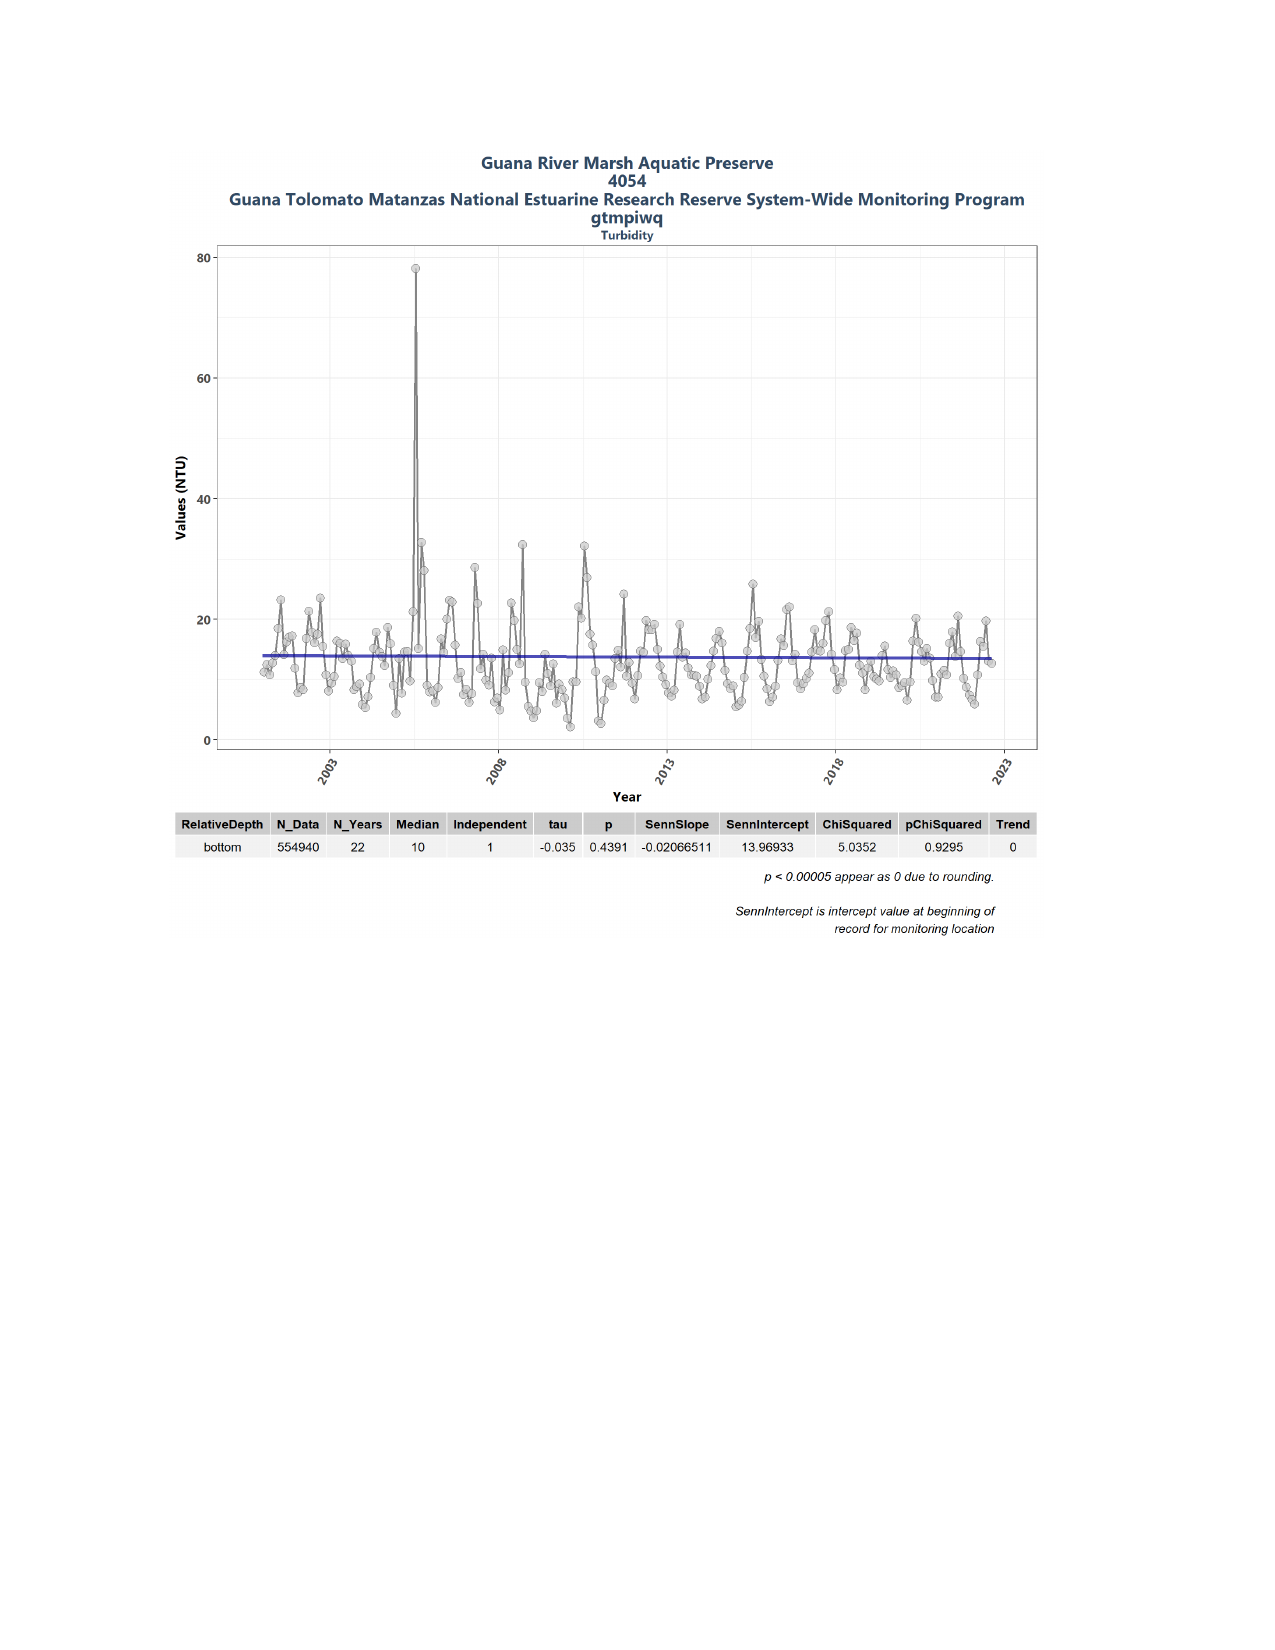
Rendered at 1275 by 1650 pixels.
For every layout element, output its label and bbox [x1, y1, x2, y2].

picture [168, 150, 1044, 938]
